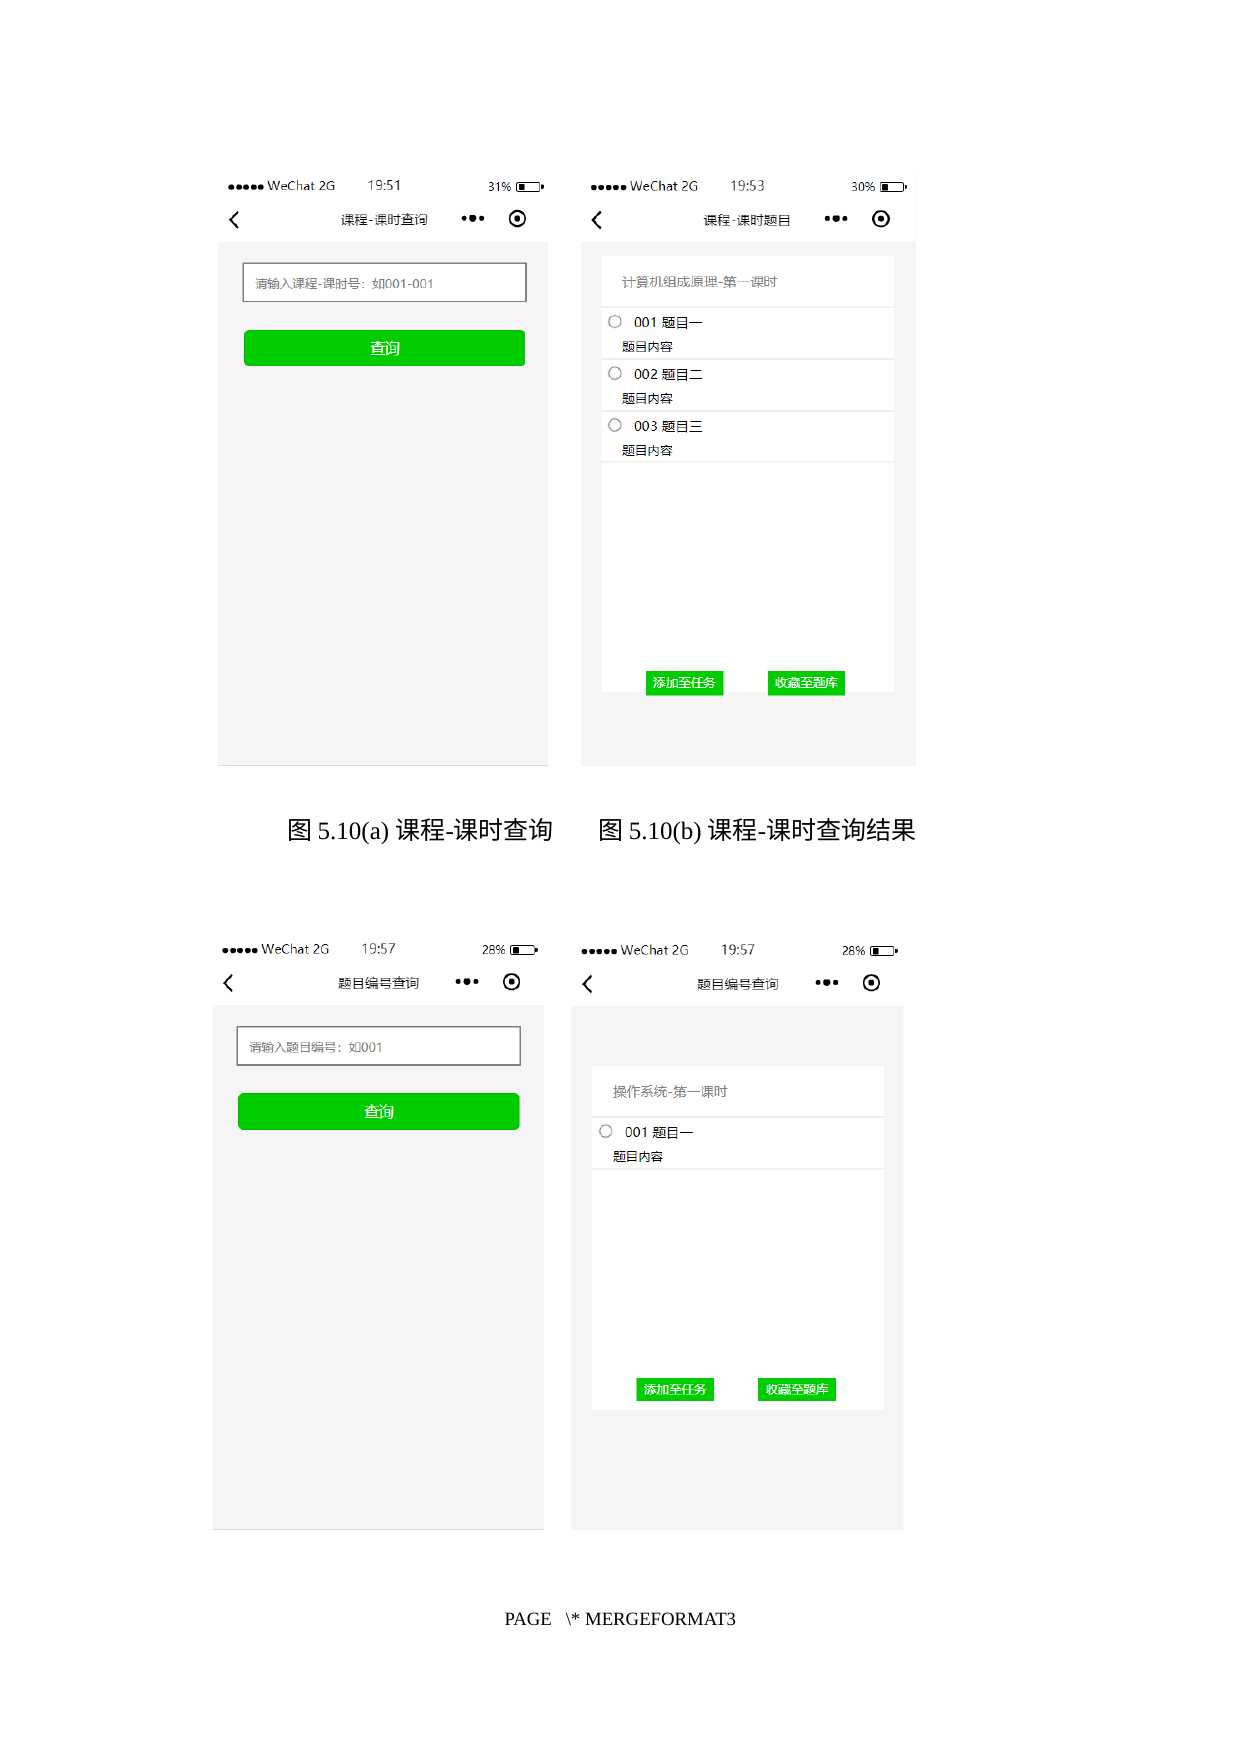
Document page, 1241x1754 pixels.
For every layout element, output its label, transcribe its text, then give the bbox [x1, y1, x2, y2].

picture [212, 939, 544, 1530]
picture [571, 939, 904, 1530]
picture [218, 175, 549, 766]
text 图5.10(a) 课程-课时查询 图5.10(b) 课程-课时查询结果 [187, 796, 1053, 861]
picture [581, 175, 916, 766]
